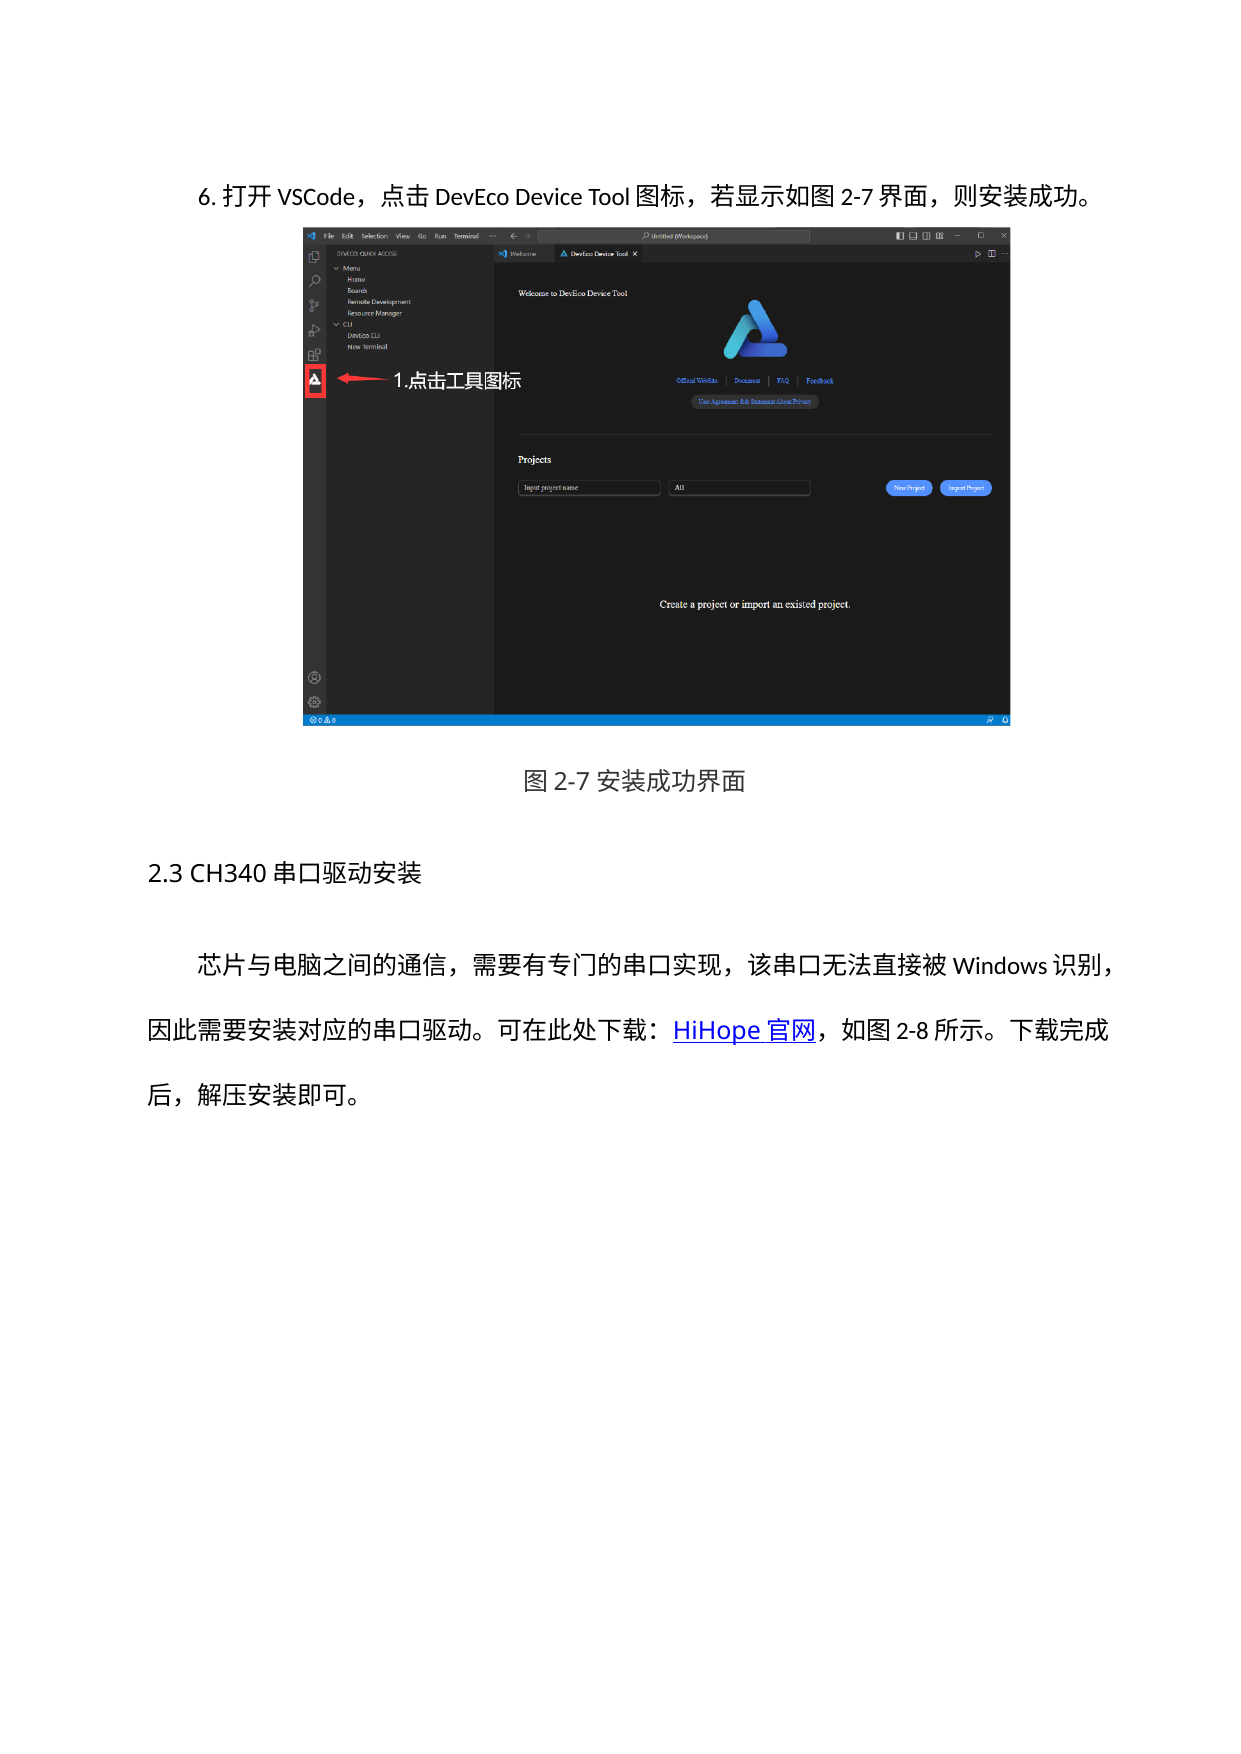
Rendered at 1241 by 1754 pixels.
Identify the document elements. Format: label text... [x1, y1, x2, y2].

text 图2-7 安装成功界面 [148, 747, 1122, 812]
subtitle 2.3 CH340串口驱动安装 [148, 839, 1122, 904]
text 芯片与电脑之间的通信，需要有专门的串口实现，该串口无法直接被Windows识别，因此需要安装对应的串口驱动。可在此处下载：HiHope官网，如图2-8所示。下载完成后，解压安装即可。 [148, 931, 1122, 1126]
text 6. 打开VSCode，点击DevEco Device Tool图标，若显示如图2-7界面，则安装成功。 [148, 162, 1122, 227]
picture [303, 227, 1011, 726]
